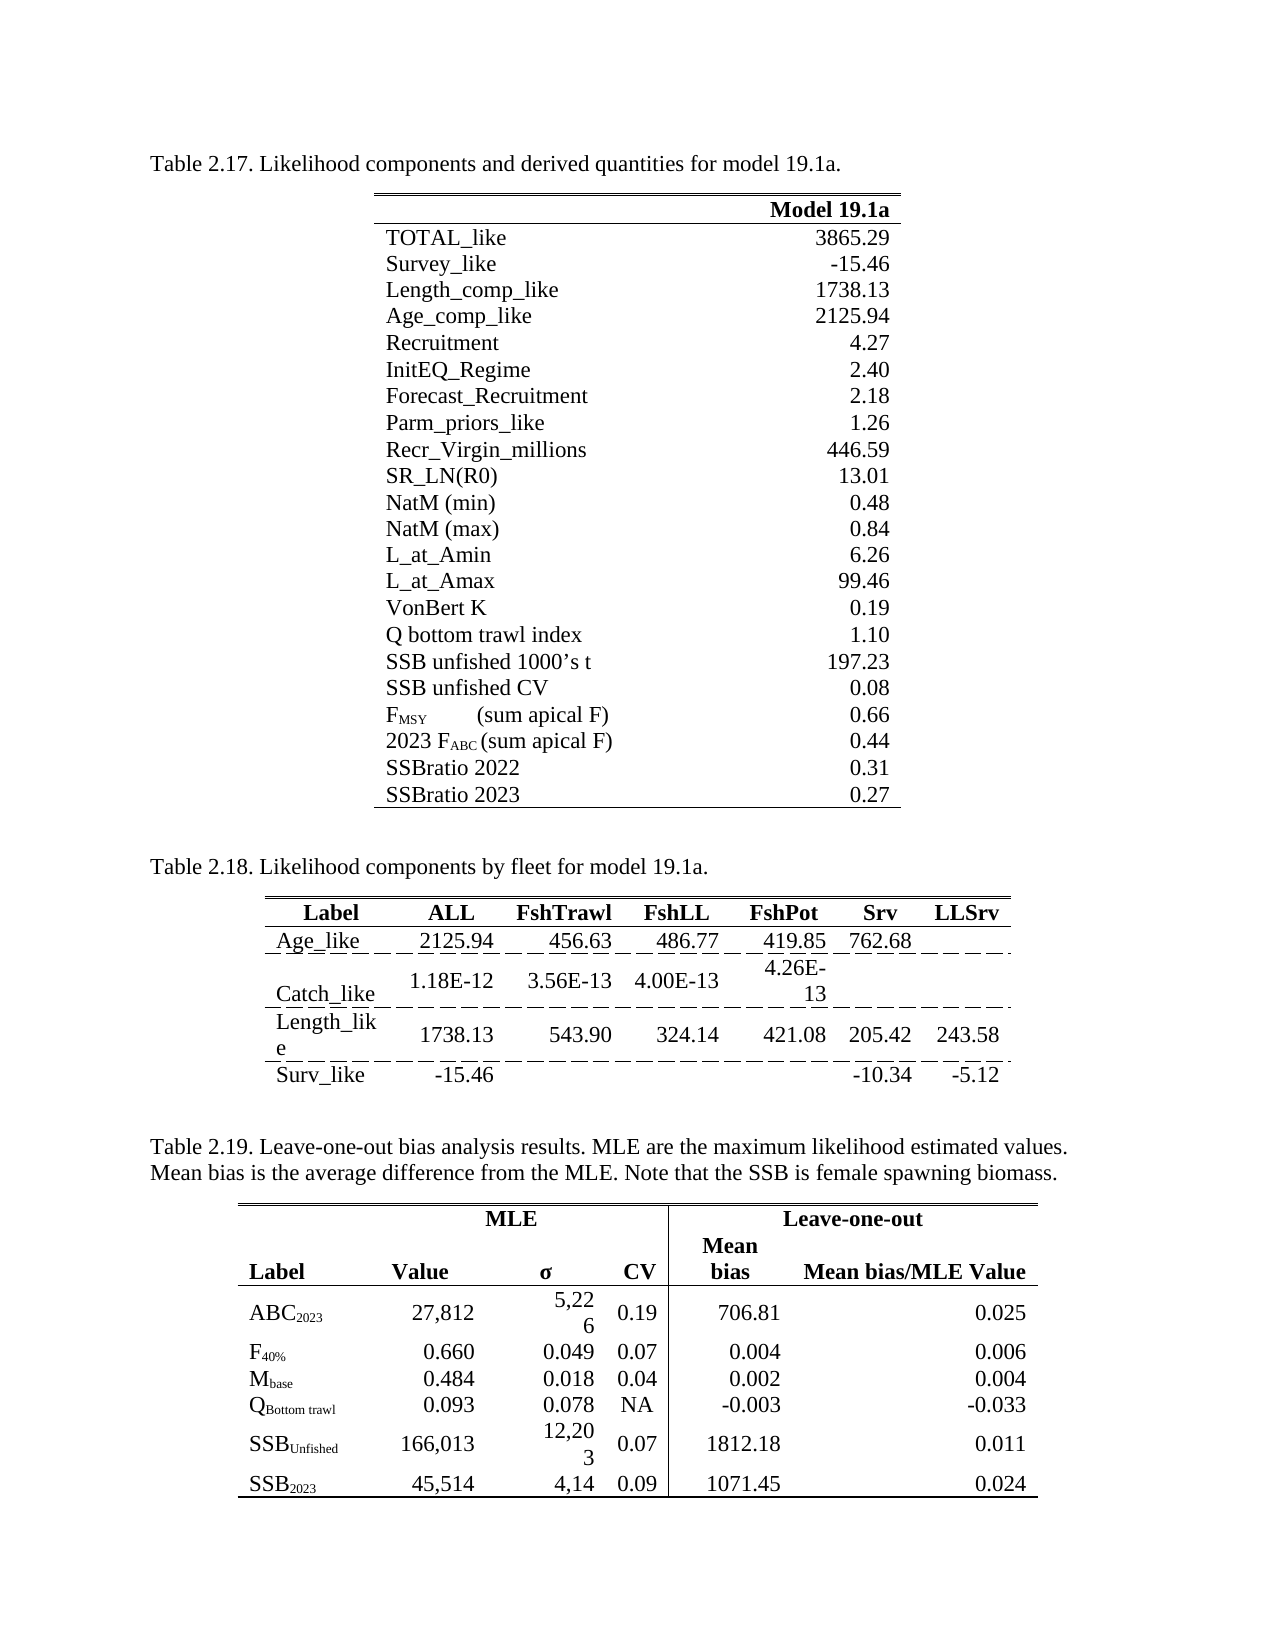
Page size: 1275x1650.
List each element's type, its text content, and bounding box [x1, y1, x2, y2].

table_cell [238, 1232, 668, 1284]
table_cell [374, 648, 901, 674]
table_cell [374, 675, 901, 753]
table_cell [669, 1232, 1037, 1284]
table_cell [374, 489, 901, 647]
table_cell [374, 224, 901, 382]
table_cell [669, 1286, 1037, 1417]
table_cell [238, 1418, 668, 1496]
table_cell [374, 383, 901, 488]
text Table 2.19. Leave-one-out bias analysis results. MLE are the maximum likelihood estimated values. Mean bias is the average difference from the MLE. Note that the SSB is female spawning biomass. [150, 1133, 1125, 1186]
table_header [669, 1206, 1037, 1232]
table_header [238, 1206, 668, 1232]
text Table 2.17. Likelihood components and derived quantities for model 19.1a. [150, 150, 1125, 176]
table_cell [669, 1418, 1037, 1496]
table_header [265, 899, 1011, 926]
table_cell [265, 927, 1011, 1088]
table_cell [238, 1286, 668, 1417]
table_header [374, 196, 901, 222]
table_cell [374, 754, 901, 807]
text Table 2.18. Likelihood components by fleet for model 19.1a. [150, 853, 1125, 879]
